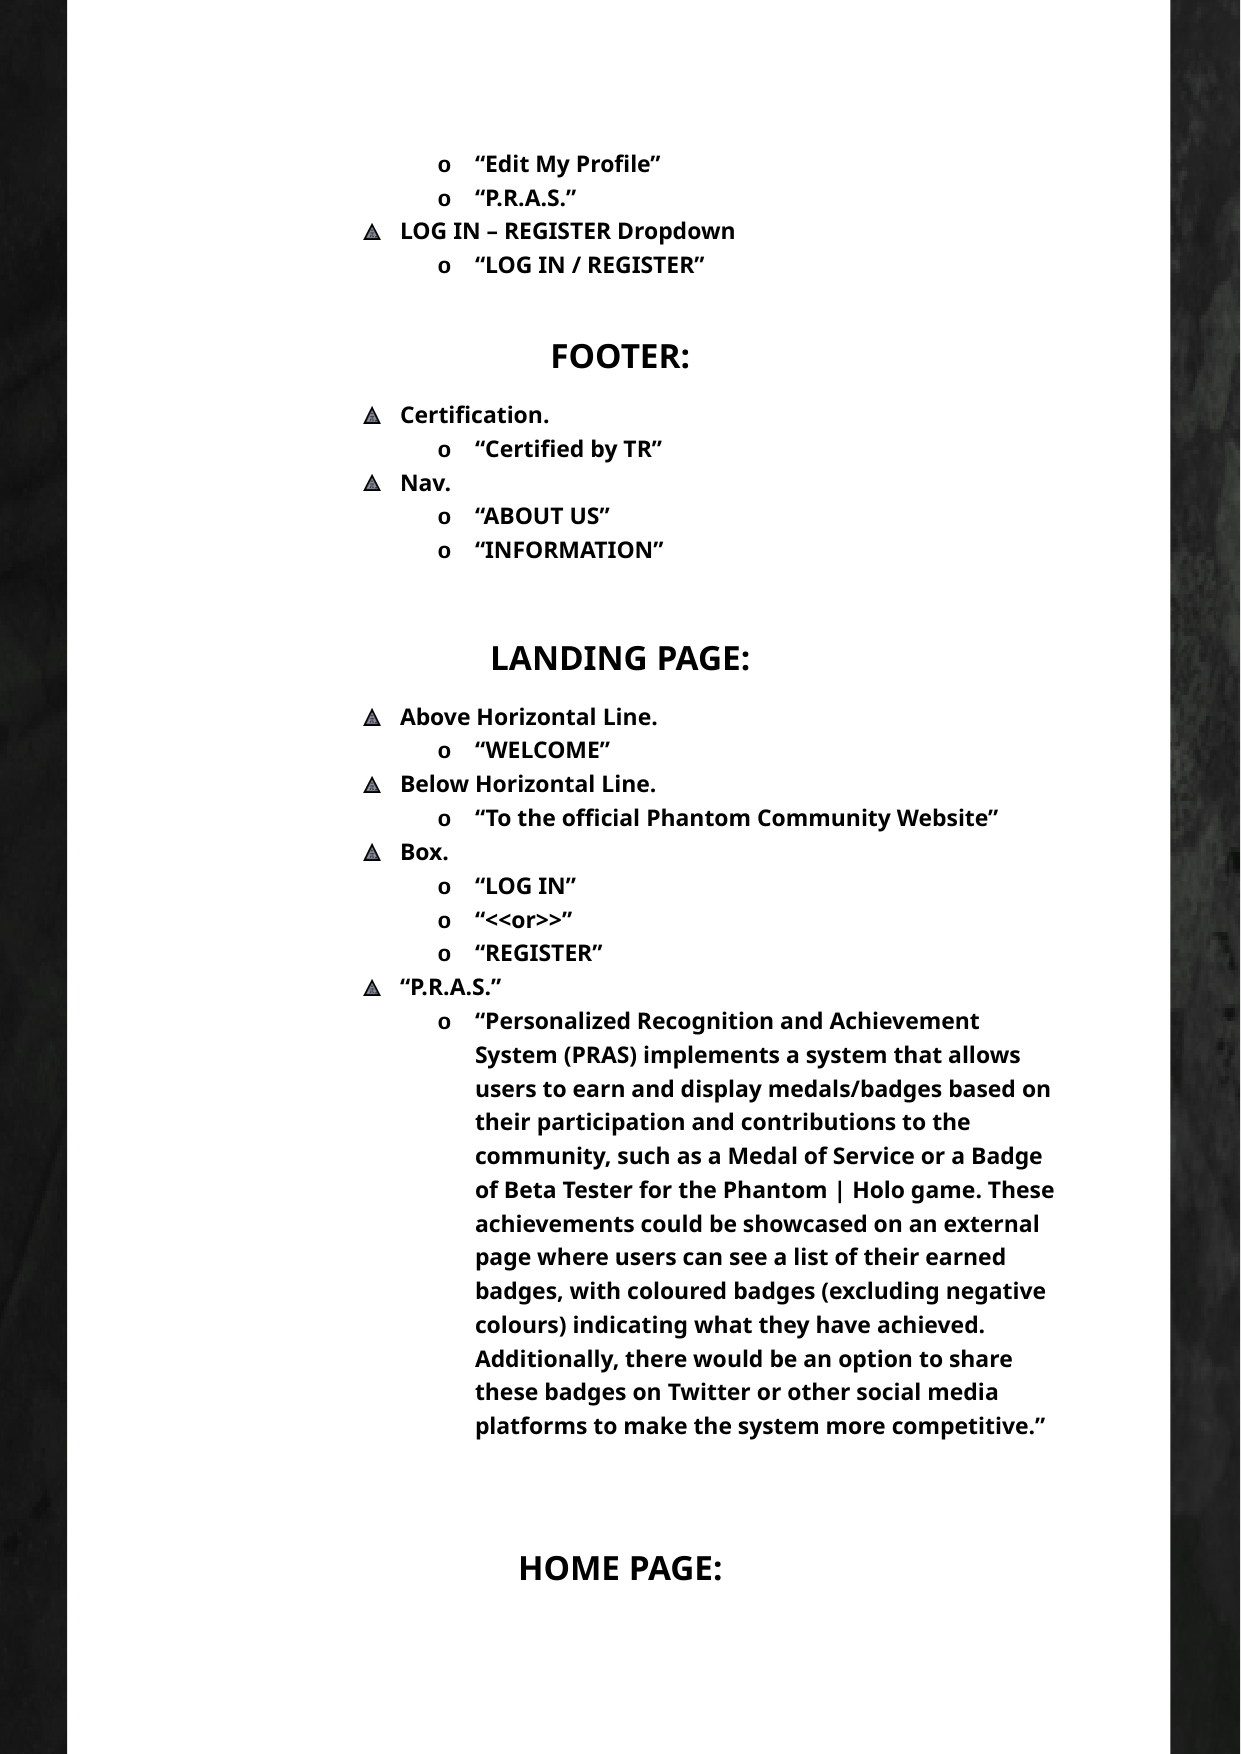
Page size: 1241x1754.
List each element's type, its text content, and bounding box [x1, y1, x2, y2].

list “LOG IN / REGISTER” [437, 249, 1063, 280]
list Box. [362, 836, 1063, 867]
list Above Horizontal Line. [362, 701, 1063, 732]
list “Personalized Recognition and Achievement System (PRAS) implements a system that allows users to earn and display medals/badges based on their participation and contributions to the community, such as a Medal of Service or a Badge of Beta Tester for the Phantom | Holo game. These achievements could be showcased on an external page where users can see a list of their earned badges, with coloured badges (excluding negative colours) indicating what they have achieved. Additionally, there would be an option to share these badges on Twitter or other social media platforms to make the system more competitive.” [437, 1005, 1063, 1441]
picture [363, 708, 381, 726]
list “WELCOME” [437, 734, 1063, 766]
picture [363, 223, 381, 240]
text LANDING PAGE: [177, 635, 1063, 681]
list “LOG IN” [437, 870, 1063, 901]
picture [363, 474, 381, 491]
list “<<or>>” [437, 903, 1063, 935]
list “Edit My Profile” [437, 148, 1063, 179]
picture [363, 979, 381, 996]
list Certification. [362, 399, 1063, 430]
list “P.R.A.S.” [362, 971, 1063, 1002]
list “P.R.A.S.” [437, 181, 1063, 213]
list “INFORMATION” [437, 534, 1063, 566]
list “To the official Phantom Community Website” [437, 802, 1063, 833]
picture [1170, 0, 1241, 1754]
list LOG IN – REGISTER Dropdown [362, 215, 1063, 247]
list Below Horizontal Line. [362, 768, 1063, 799]
text HOME PAGE: [177, 1545, 1063, 1590]
picture [363, 843, 381, 861]
picture [363, 776, 381, 793]
list Nav. [362, 467, 1063, 498]
text FOOTER: [177, 333, 1063, 379]
picture [363, 406, 381, 424]
picture [0, 0, 68, 1754]
list “REGISTER” [437, 937, 1063, 969]
list “ABOUT US” [437, 500, 1063, 532]
list “Certified by TR” [437, 433, 1063, 464]
